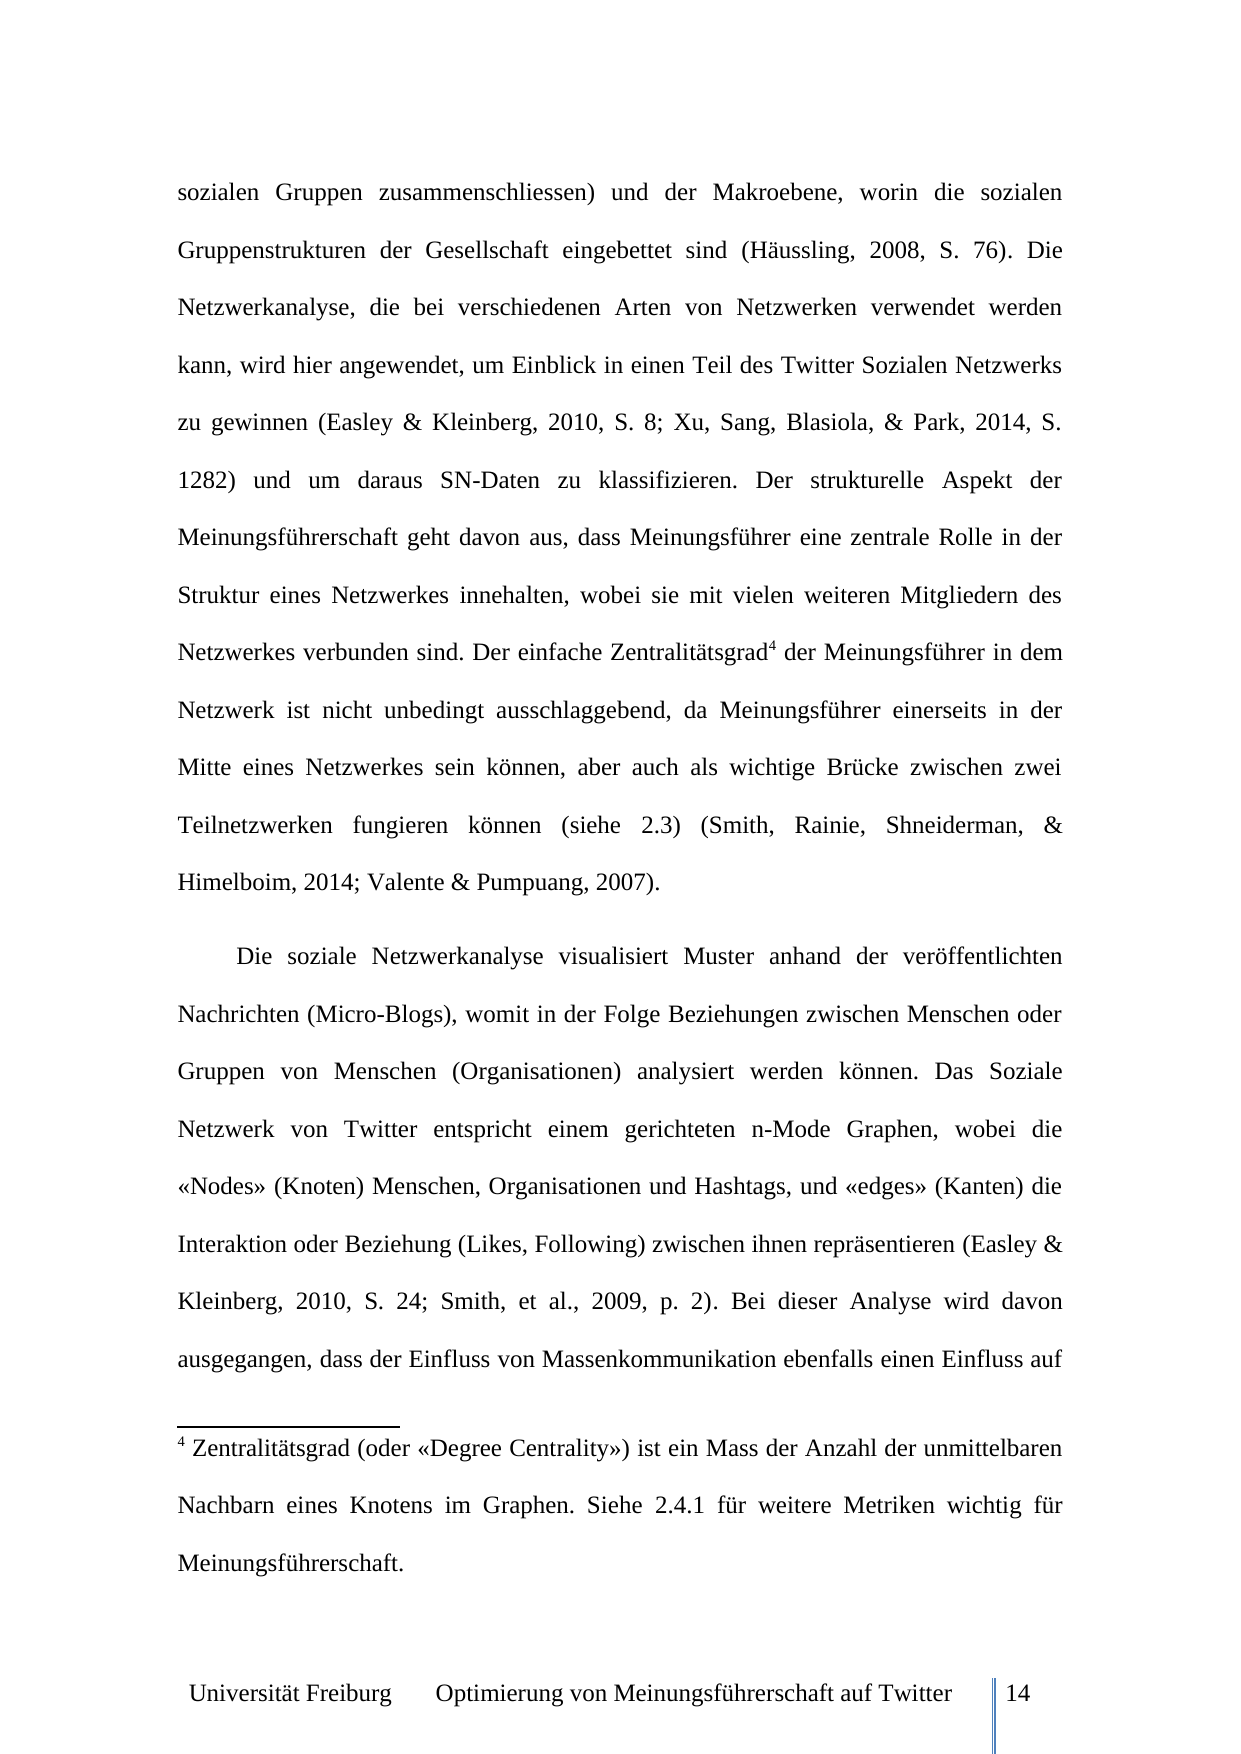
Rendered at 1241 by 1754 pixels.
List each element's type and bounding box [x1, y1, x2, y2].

text [177, 177, 1063, 896]
text [177, 941, 1063, 1373]
